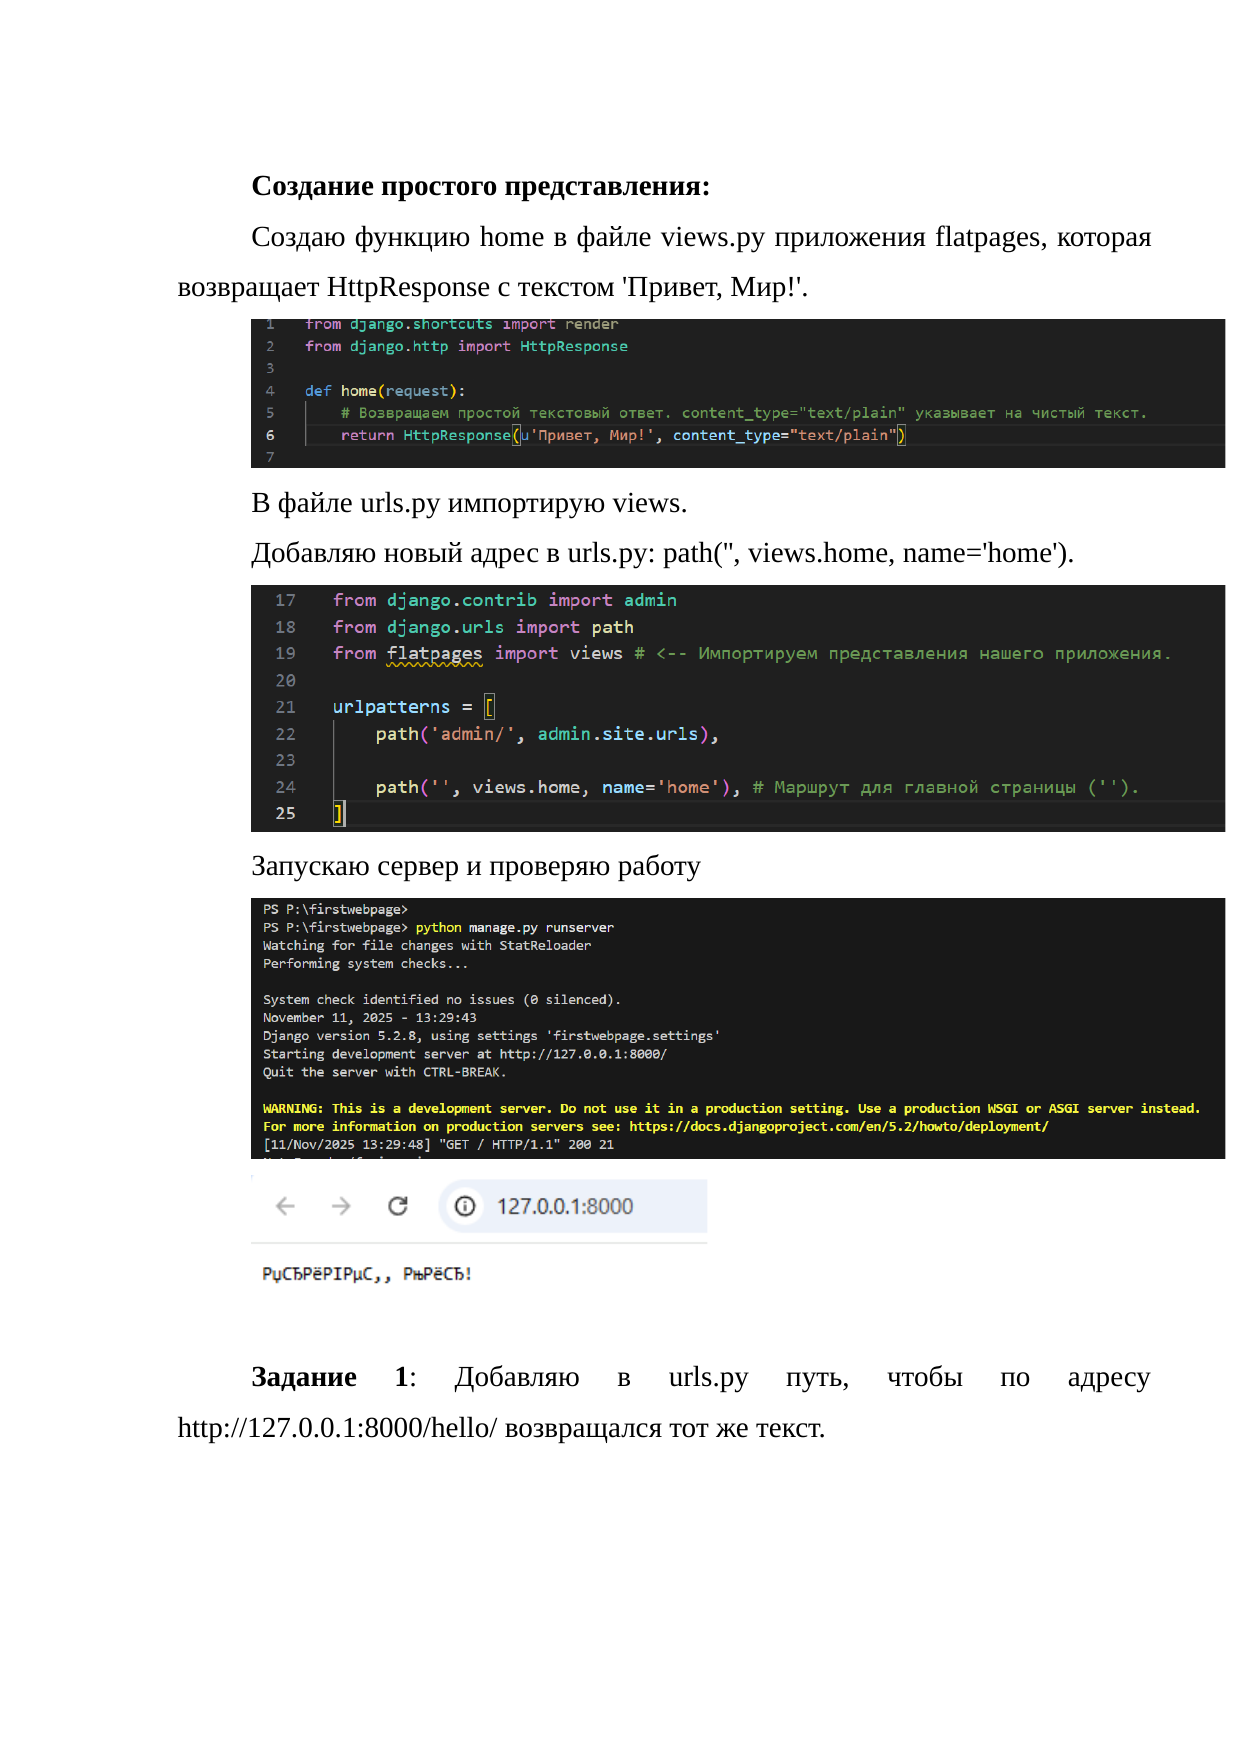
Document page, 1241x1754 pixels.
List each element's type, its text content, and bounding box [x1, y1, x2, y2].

text Создаю функцию home в файле views.py приложения flatpages, которая возвращает HttpResponse с текстом 'Привет, Мир!'. [177, 219, 1152, 303]
text В файле urls.py импортирую views. [177, 485, 1152, 518]
text Задание 1: Добавляю в urls.py путь, чтобы по адресу http://127.0.0.1:8000/hello/ возвращался тот же текст. [177, 1359, 1152, 1443]
text Создание простого представления: [177, 168, 1152, 202]
picture [251, 1175, 708, 1343]
picture [251, 319, 1226, 468]
text Запускаю сервер и проверяю работу [251, 832, 1152, 882]
text Добавляю новый адрес в urls.py: path('', views.home, name='home'). [177, 535, 1152, 568]
picture [251, 585, 1226, 832]
picture [251, 898, 1226, 1159]
